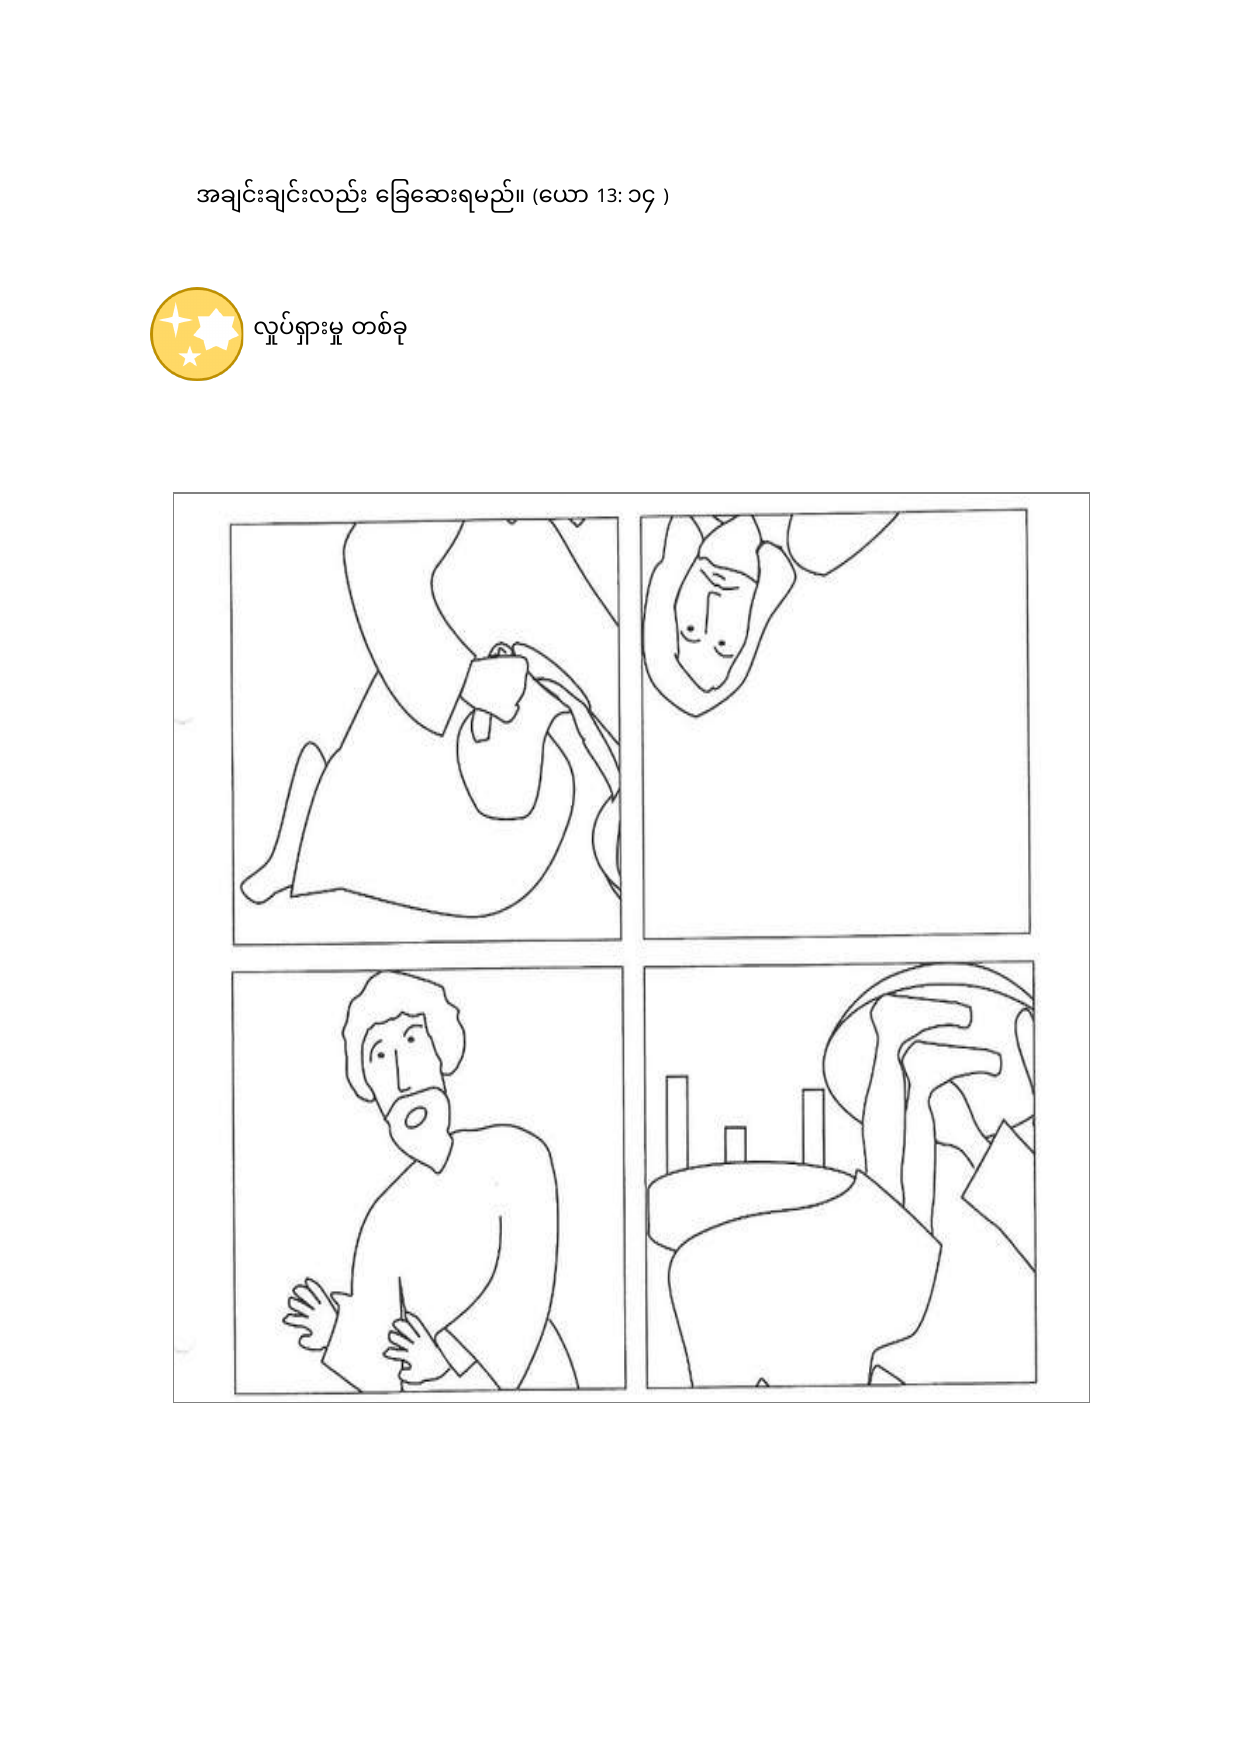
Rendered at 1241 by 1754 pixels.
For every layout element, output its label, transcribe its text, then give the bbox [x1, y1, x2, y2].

picture [174, 494, 1089, 1402]
text အချင်းချင်းလည်း ခြေဆေးရမည်။ (ယော 13: ၁၄ ) [150, 177, 1090, 218]
text လှုပ်ရှားမှု တစ်ခု [244, 313, 1090, 340]
picture [150, 287, 244, 381]
